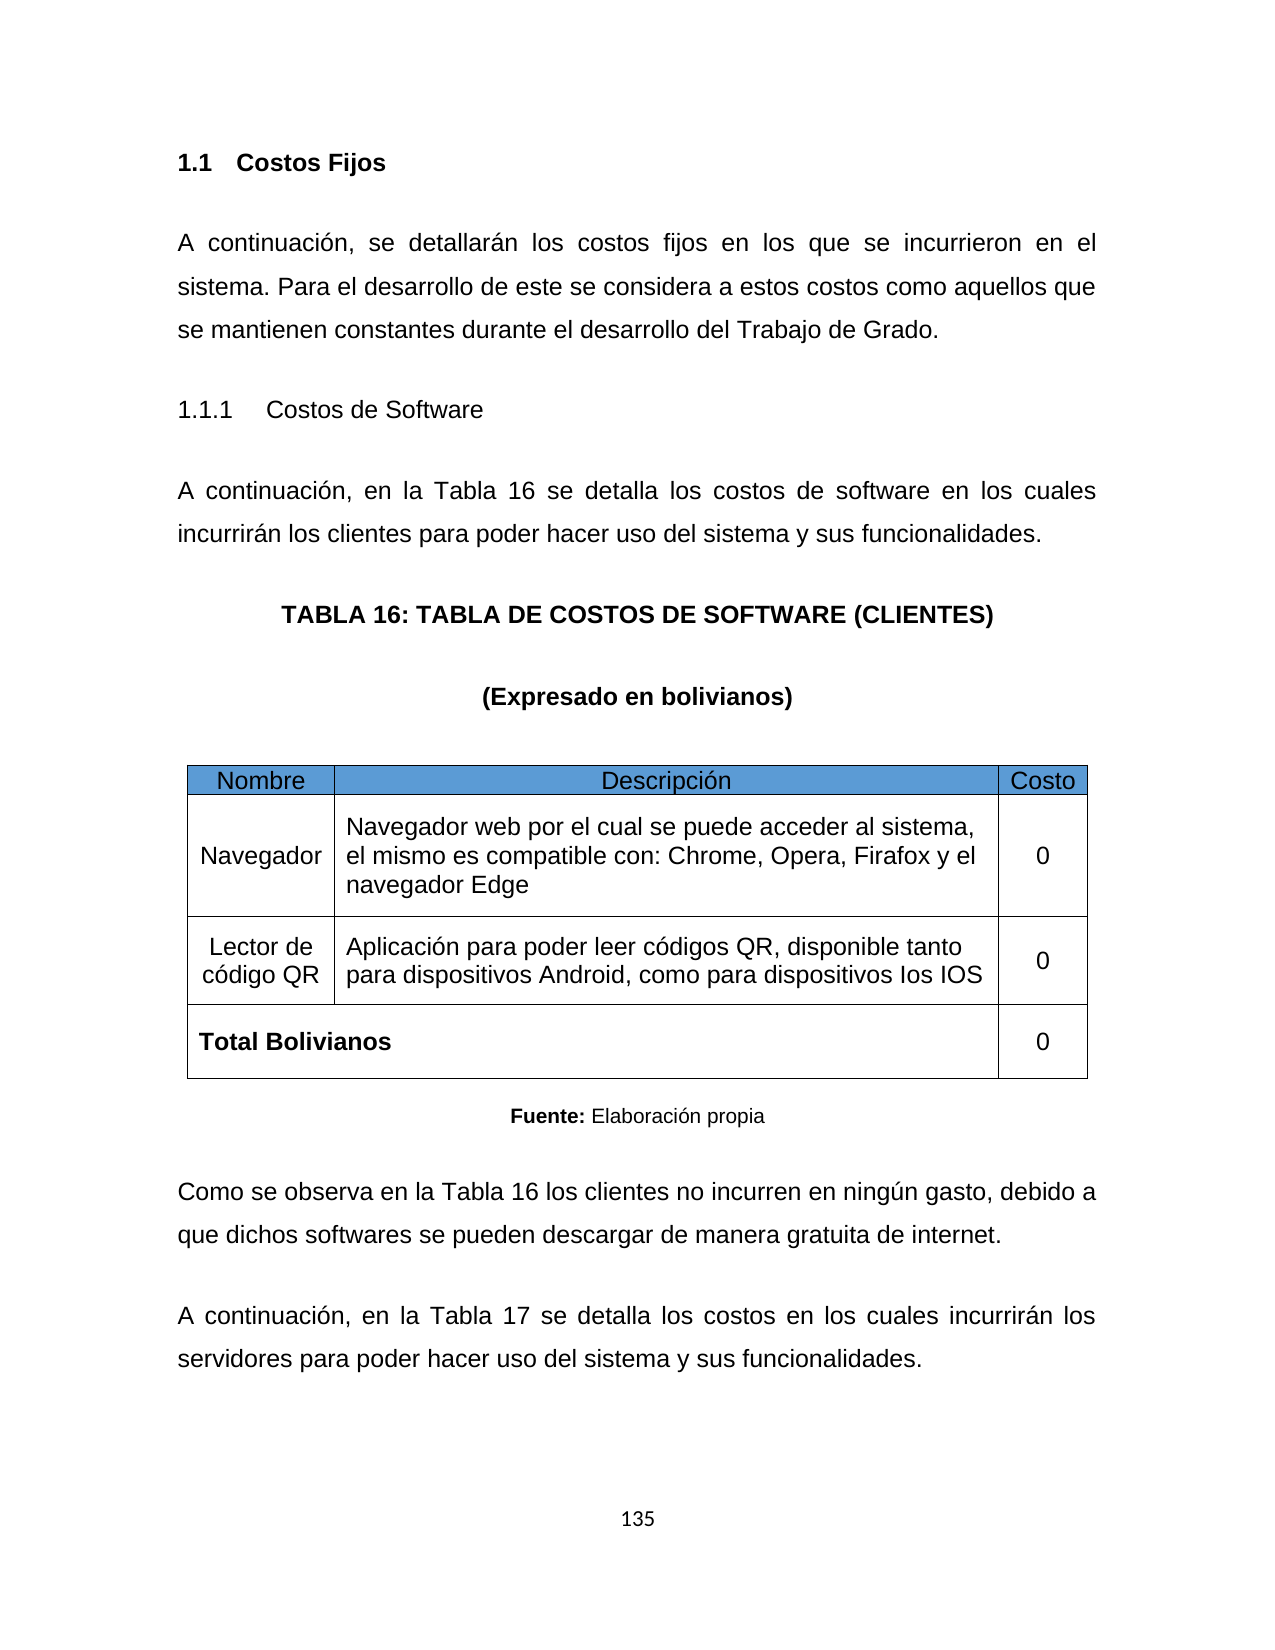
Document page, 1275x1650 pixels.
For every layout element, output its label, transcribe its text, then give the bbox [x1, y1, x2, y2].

table_header Descripción [335, 766, 998, 794]
text Fuente: Elaboración propia [177, 1104, 1098, 1128]
table_header Costo [999, 766, 1087, 794]
list Costos Fijos [177, 148, 1098, 176]
table_cell 0 [999, 1005, 1087, 1078]
list Costos de Software [177, 395, 1098, 424]
table_cell 0 [999, 795, 1087, 916]
table_cell Navegador [188, 795, 334, 916]
table_header Nombre [188, 766, 334, 794]
table_cell 0 [999, 917, 1087, 1004]
table_cell Lector de código QR [188, 917, 334, 1004]
text A continuación, en la Tabla 17 se detalla los costos en los cuales incurrirán los servidores para poder hacer uso del sistema y sus funcionalidades. [177, 1301, 1098, 1373]
text Como se observa en la Tabla 16 los clientes no incurren en ningún gasto, debido a que dichos softwares se pueden descargar de manera gratuita de internet. [177, 1177, 1098, 1249]
text A continuación, en la Tabla 16 se detalla los costos de software en los cuales incurrirán los clientes para poder hacer uso del sistema y sus funcionalidades. [177, 476, 1098, 548]
text (Expresado en bolivianos) [177, 682, 1098, 711]
text TABLA 16: TABLA DE COSTOS DE SOFTWARE (CLIENTES) [177, 599, 1098, 628]
table_cell Total Bolivianos [188, 1005, 998, 1078]
table_cell Aplicación para poder leer códigos QR, disponible tanto para dispositivos Android, como para dispositivos Ios IOS [335, 917, 998, 1004]
table_cell Navegador web por el cual se puede acceder al sistema, el mismo es compatible con: Chrome, Opera, Firafox y el navegador Edge [335, 795, 998, 916]
text A continuación, se detallarán los costos fijos en los que se incurrieron en el sistema. Para el desarrollo de este se considera a estos costos como aquellos que se mantienen constantes durante el desarrollo del Trabajo de Grado. [177, 228, 1098, 343]
